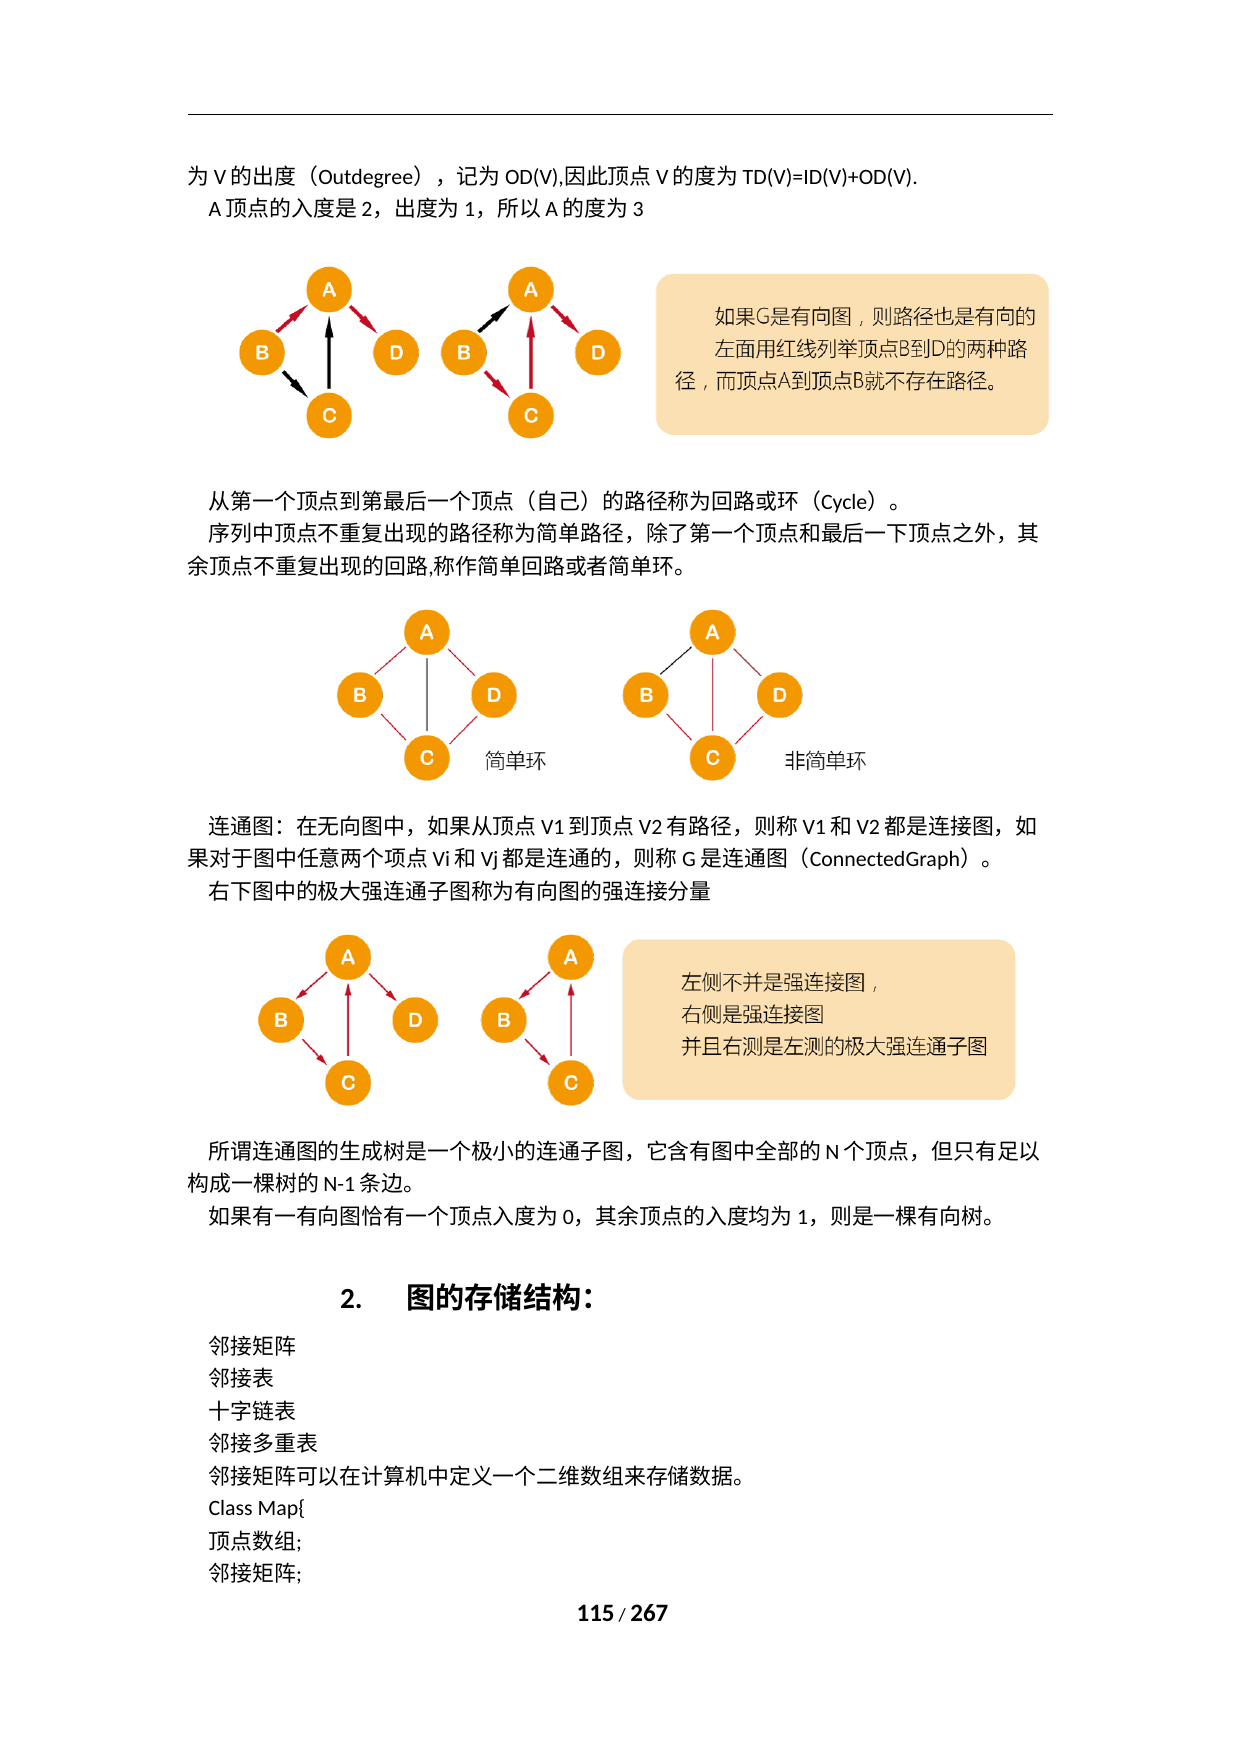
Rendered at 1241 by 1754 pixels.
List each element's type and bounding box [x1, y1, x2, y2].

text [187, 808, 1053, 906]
picture [208, 582, 1076, 808]
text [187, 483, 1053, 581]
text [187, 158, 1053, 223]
picture [208, 235, 1076, 472]
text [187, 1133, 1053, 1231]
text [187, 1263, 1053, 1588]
picture [208, 907, 1076, 1133]
